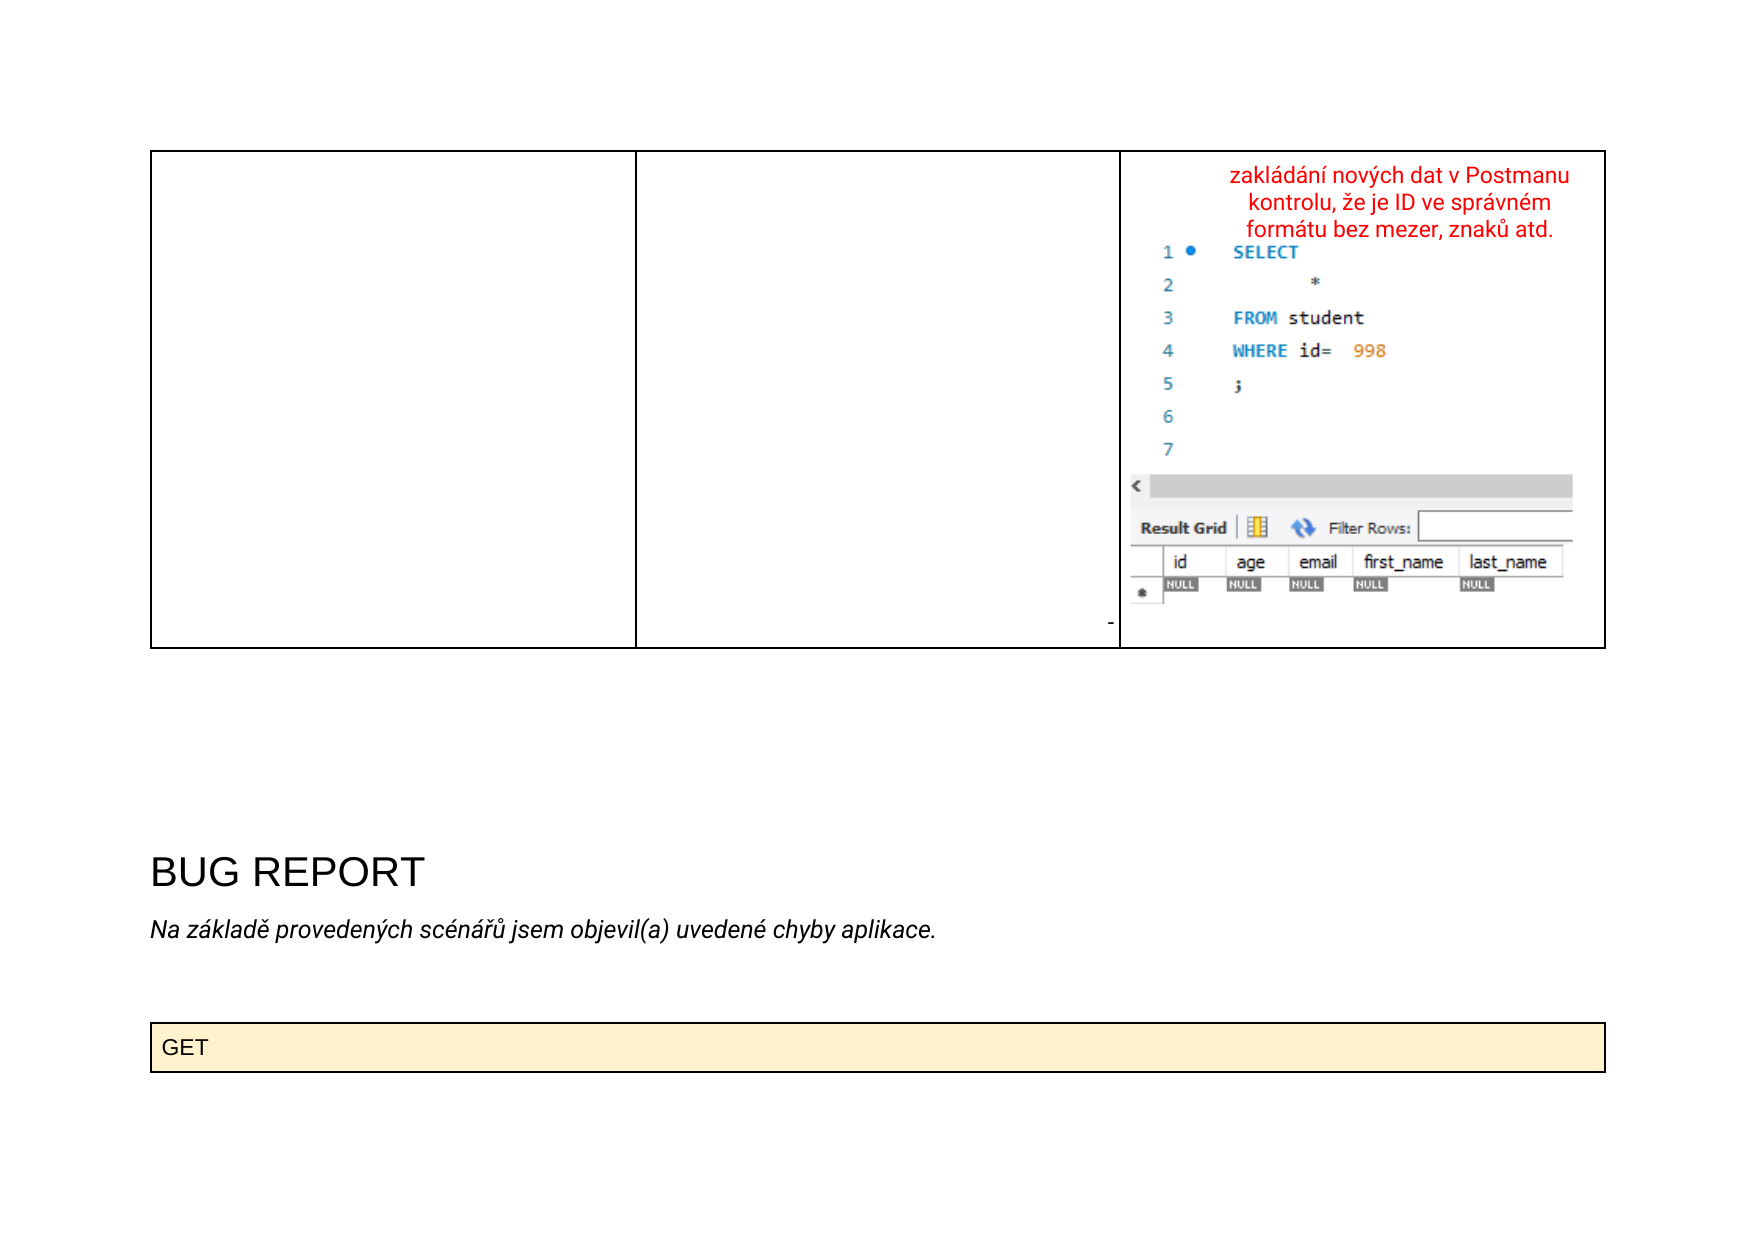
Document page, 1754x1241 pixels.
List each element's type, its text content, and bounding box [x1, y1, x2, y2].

picture [1130, 243, 1573, 631]
subtitle BUG REPORT [150, 848, 1604, 896]
text Na základě provedených scénářů jsem objevil(a) uvedené chyby aplikace. [150, 915, 1604, 944]
table_header [152, 1024, 1604, 1071]
